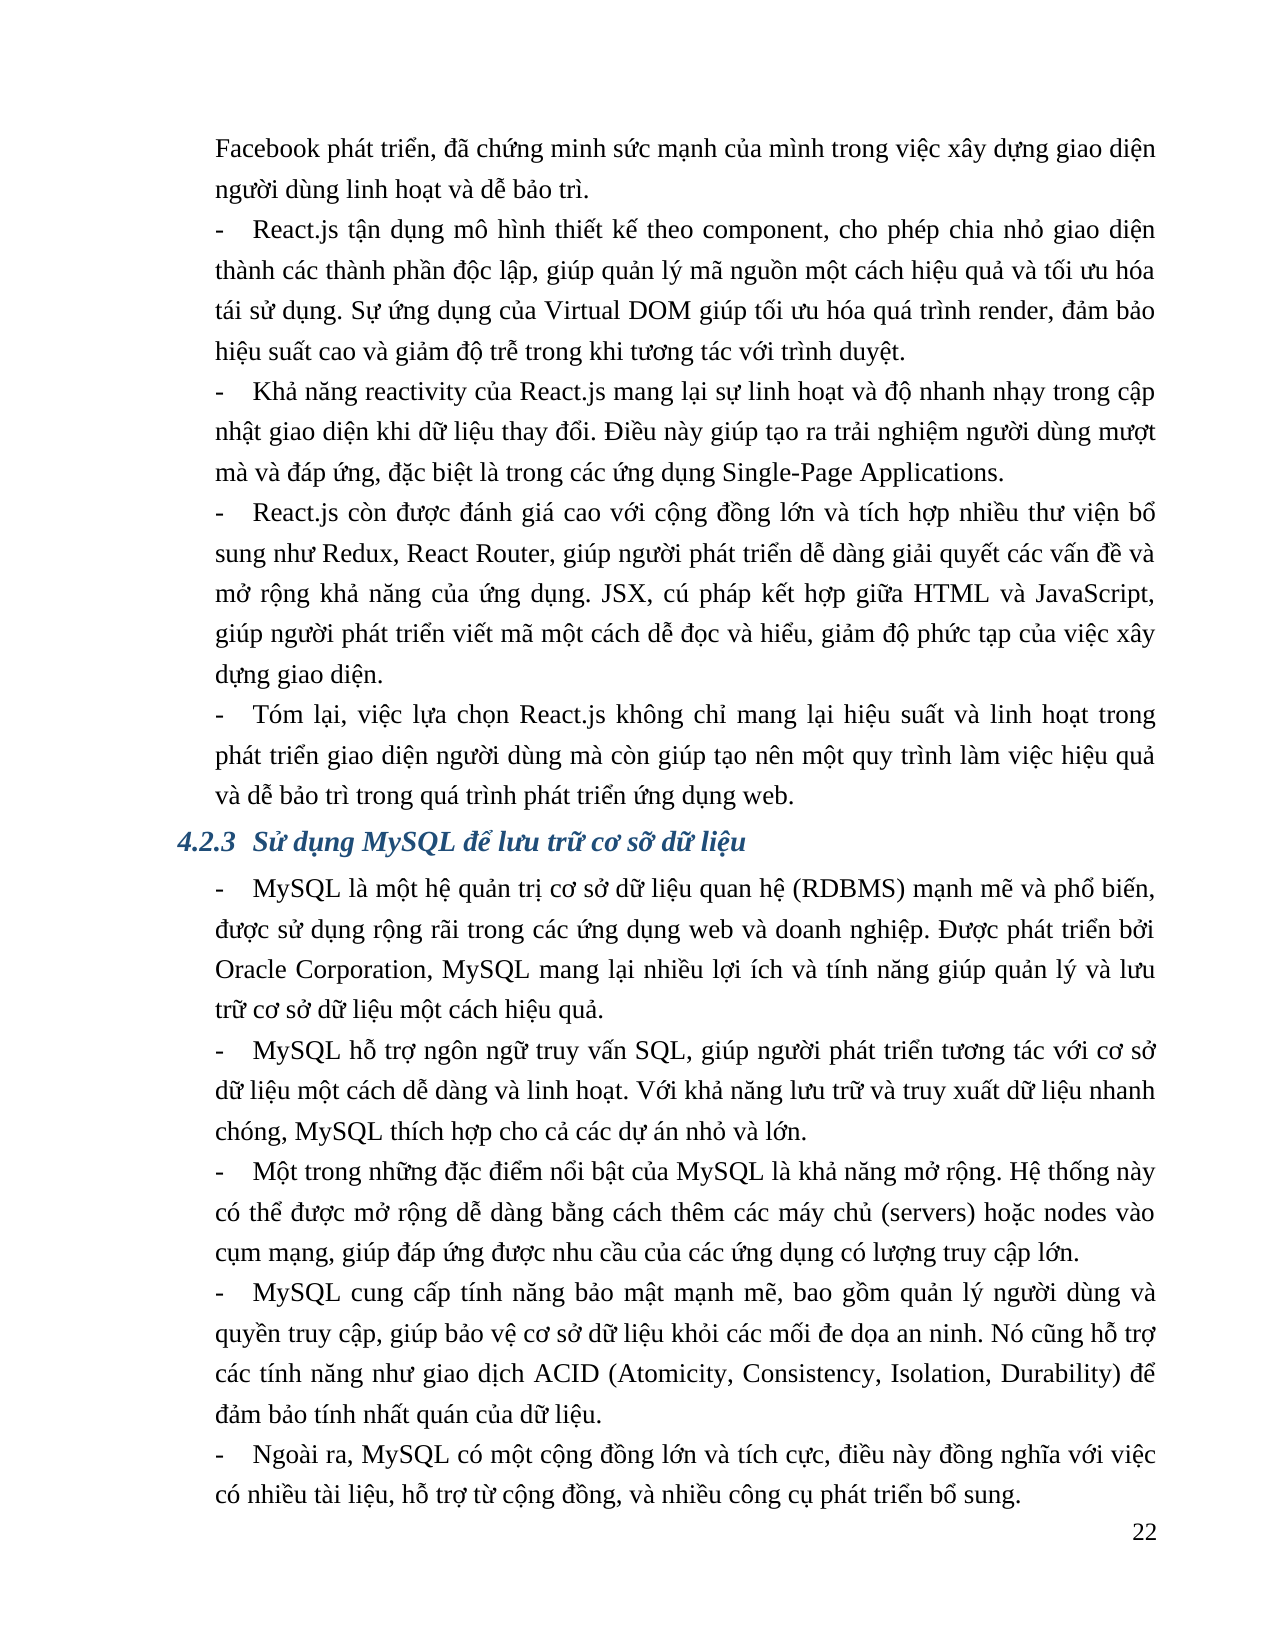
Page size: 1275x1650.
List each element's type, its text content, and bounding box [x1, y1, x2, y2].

list Khả năng reactivity của React.js mang lại sự linh hoạt và độ nhanh nhạy trong cập nhật giao diện khi dữ liệu thay đổi. Điều này giúp tạo ra trải nghiệm người dùng mượt mà và đáp ứng, đặc biệt là trong các ứng dụng Single-Page Applications. [215, 375, 1157, 487]
list Tóm lại, việc lựa chọn React.js không chỉ mang lại hiệu suất và linh hoạt trong phát triển giao diện người dùng mà còn giúp tạo nên một quy trình làm việc hiệu quả và dễ bảo trì trong quá trình phát triển ứng dụng web. [215, 698, 1157, 810]
subtitle Sử dụng MySQL để lưu trữ cơ sỡ dữ liệu [177, 824, 1157, 857]
list Một trong những đặc điểm nổi bật của MySQL là khả năng mở rộng. Hệ thống này có thể được mở rộng dễ dàng bằng cách thêm các máy chủ (servers) hoặc nodes vào cụm mạng, giúp đáp ứng được nhu cầu của các ứng dụng có lượng truy cập lớn. [215, 1155, 1157, 1267]
list React.js còn được đánh giá cao với cộng đồng lớn và tích hợp nhiều thư viện bổ sung như Redux, React Router, giúp người phát triển dễ dàng giải quyết các vấn đề và mở rộng khả năng của ứng dụng. JSX, cú pháp kết hợp giữa HTML và JavaScript, giúp người phát triển viết mã một cách dễ đọc và hiểu, giảm độ phức tạp của việc xây dựng giao diện. [215, 496, 1157, 689]
list MySQL cung cấp tính năng bảo mật mạnh mẽ, bao gồm quản lý người dùng và quyền truy cập, giúp bảo vệ cơ sở dữ liệu khỏi các mối đe dọa an ninh. Nó cũng hỗ trợ các tính năng như giao dịch ACID (Atomicity, Consistency, Isolation, Durability) để đảm bảo tính nhất quán của dữ liệu. [215, 1277, 1157, 1429]
list React.js tận dụng mô hình thiết kế theo component, cho phép chia nhỏ giao diện thành các thành phần độc lập, giúp quản lý mã nguồn một cách hiệu quả và tối ưu hóa tái sử dụng. Sự ứng dụng của Virtual DOM giúp tối ưu hóa quá trình render, đảm bảo hiệu suất cao và giảm độ trễ trong khi tương tác với trình duyệt. [215, 213, 1157, 366]
list MySQL hỗ trợ ngôn ngữ truy vấn SQL, giúp người phát triển tương tác với cơ sở dữ liệu một cách dễ dàng và linh hoạt. Với khả năng lưu trữ và truy xuất dữ liệu nhanh chóng, MySQL thích hợp cho cả các dự án nhỏ và lớn. [215, 1034, 1157, 1146]
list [215, 132, 1157, 204]
list Ngoài ra, MySQL có một cộng đồng lớn và tích cực, điều này đồng nghĩa với việc có nhiều tài liệu, hỗ trợ từ cộng đồng, và nhiều công cụ phát triển bổ sung. [215, 1438, 1157, 1510]
list MySQL là một hệ quản trị cơ sở dữ liệu quan hệ (RDBMS) mạnh mẽ và phổ biến, được sử dụng rộng rãi trong các ứng dụng web và doanh nghiệp. Được phát triển bởi Oracle Corporation, MySQL mang lại nhiều lợi ích và tính năng giúp quản lý và lưu trữ cơ sở dữ liệu một cách hiệu quả. [215, 872, 1157, 1025]
